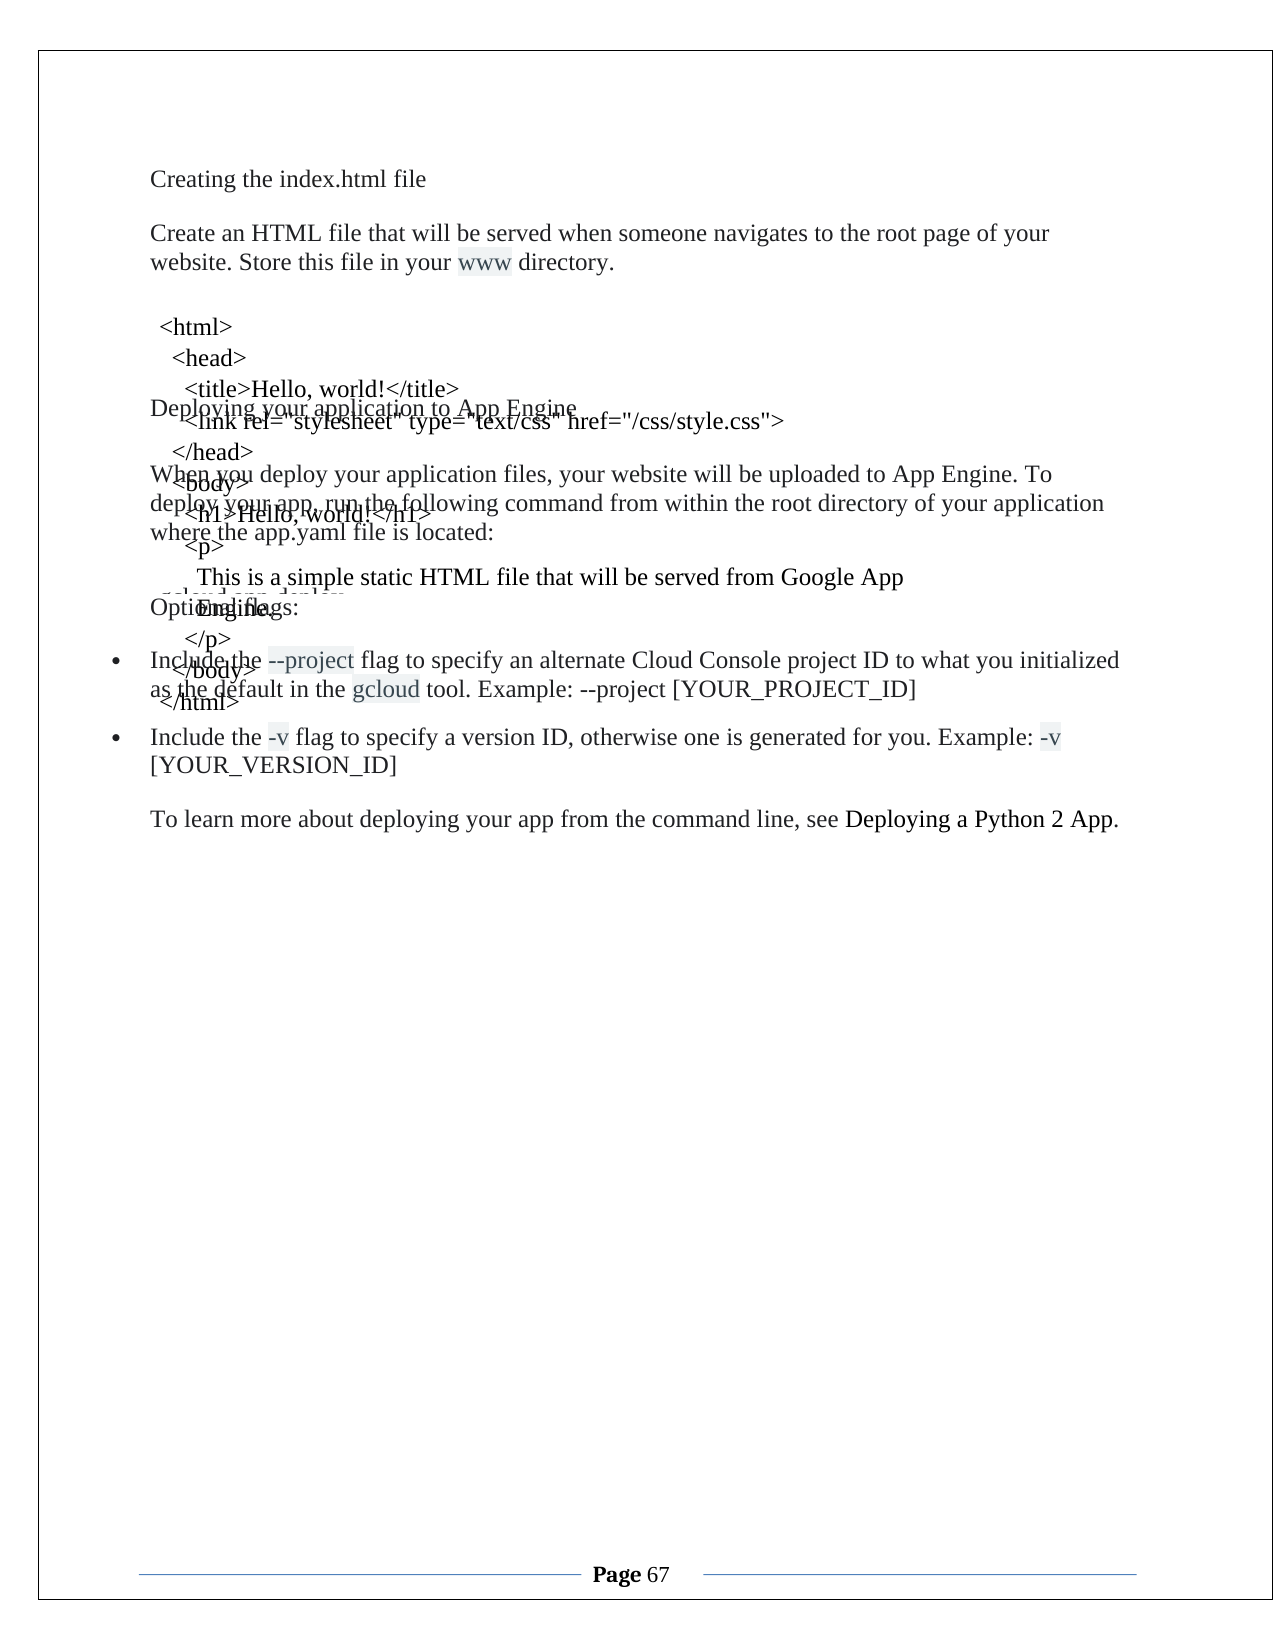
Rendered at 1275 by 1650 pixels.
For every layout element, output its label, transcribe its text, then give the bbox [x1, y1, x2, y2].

list Include the -v flag to specify a version ID, otherwise one is generated for you. Example: -v [YOUR_VERSION_ID] [112, 722, 1061, 779]
text To learn more about deploying your app from the command line, see Deploying a Python 2 App. [150, 804, 1272, 833]
text Optional flags: [150, 592, 1272, 620]
text Create an HTML file that will be served when someone navigates to the root page of your website. Store this file in your www directory. [150, 218, 1128, 276]
text Deploying your application to App Engine [150, 393, 1272, 422]
text Creating the index.html file [150, 164, 1272, 193]
list Include the --project flag to specify an alternate Cloud Console project ID to what you initialized as the default in the gcloud tool. Example: --project [YOUR_PROJECT_ID] [112, 646, 352, 703]
text When you deploy your application files, your website will be uploaded to App Engine. To deploy your app, run the following command from within the root directory of your application where the app.yaml file is located: [150, 459, 1116, 546]
list Include the --project flag to specify an alternate Cloud Console project ID to what you initialized as the default in the gcloud tool. Example: --project [YOUR_PROJECT_ID] [354, 646, 1120, 703]
